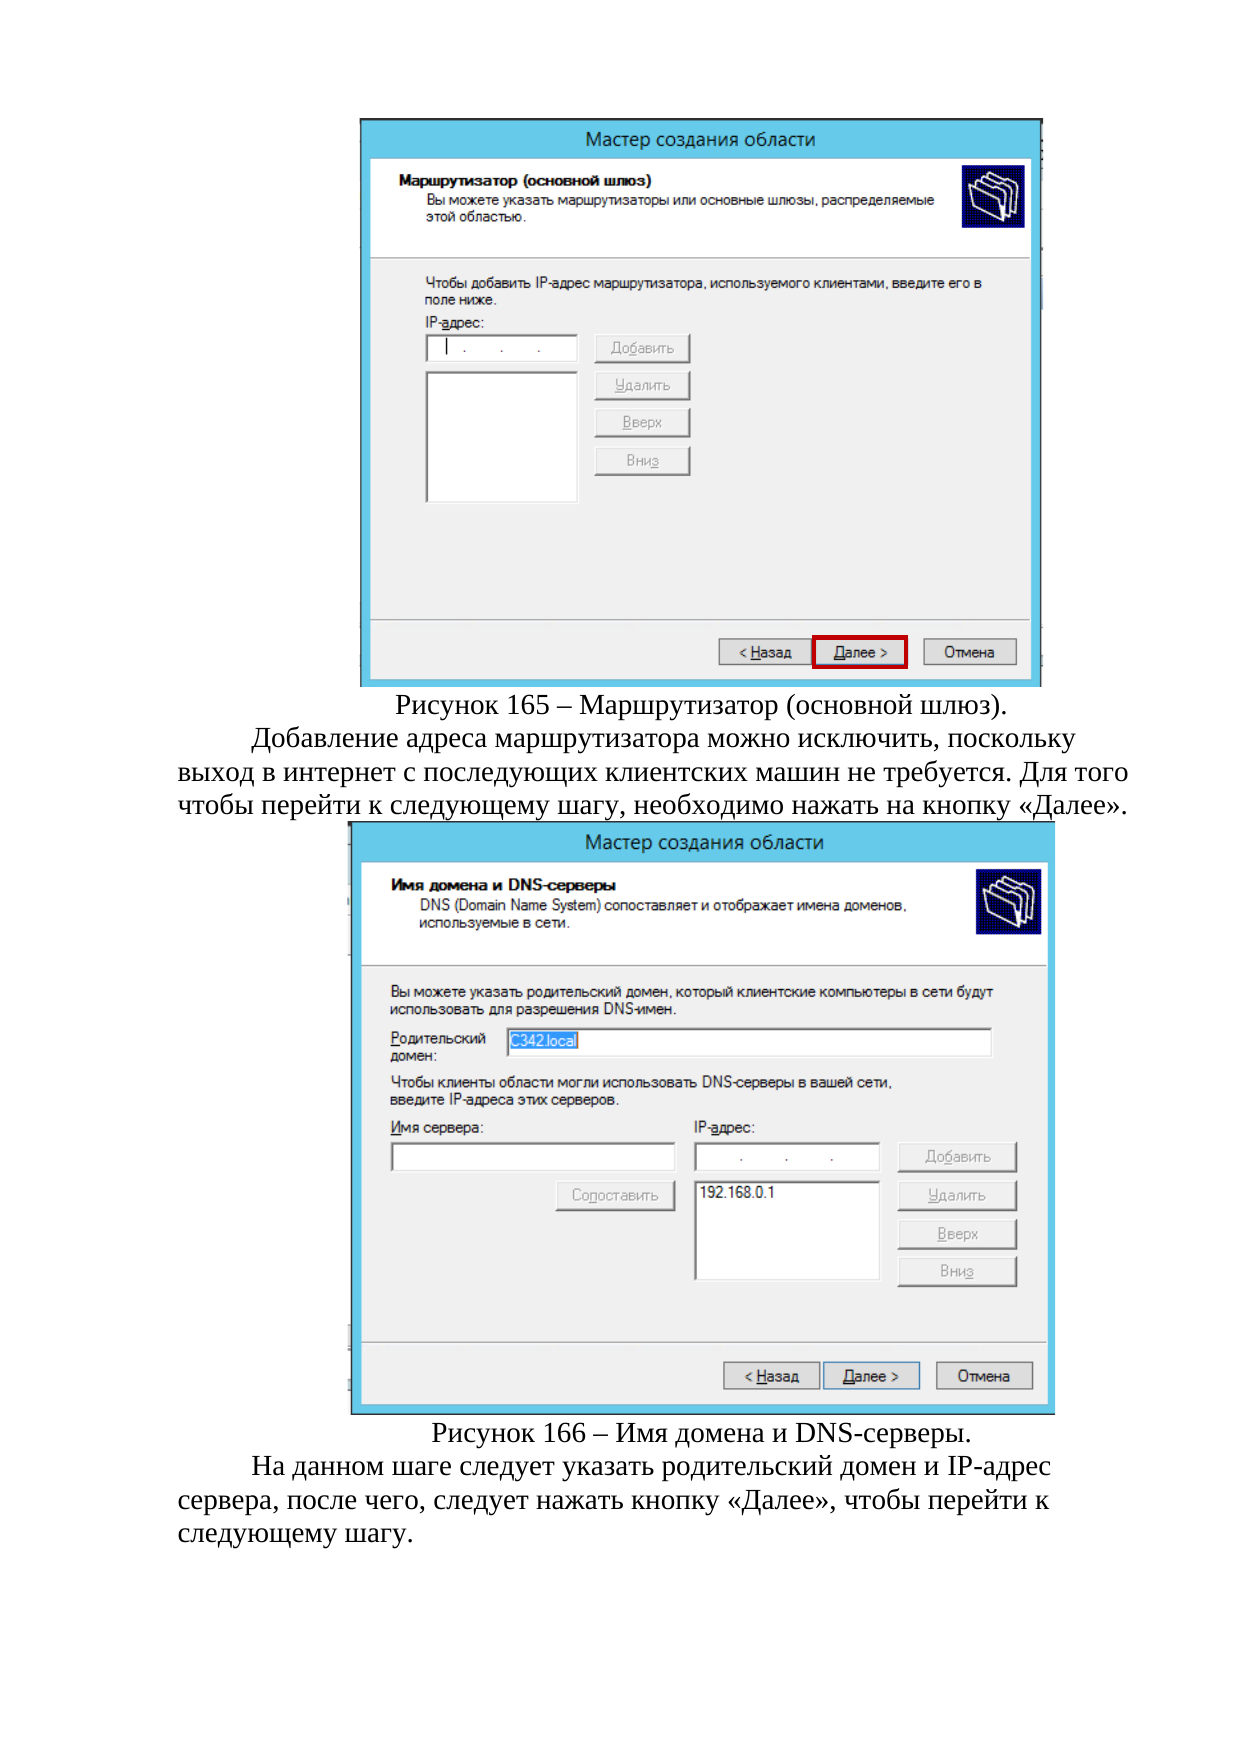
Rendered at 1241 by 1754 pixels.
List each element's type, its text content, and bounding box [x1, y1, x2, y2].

picture [359, 118, 1044, 687]
text На данном шаге следует указать родительский домен и IP-адрес сервера, после чего, следует нажать кнопку «Далее», чтобы перейти к следующему шагу. [177, 1448, 1152, 1549]
text Рисунок 166 – Имя домена и DNS-серверы. [177, 1415, 1152, 1448]
text Добавление адреса маршрутизатора можно исключить, поскольку выход в интернет с последующих клиентских машин не требуется. Для того чтобы перейти к следующему шагу, необходимо нажать на кнопку «Далее». [177, 720, 1152, 821]
picture [347, 821, 1056, 1415]
text Рисунок 165 – Маршрутизатор (основной шлюз). [177, 687, 1152, 720]
